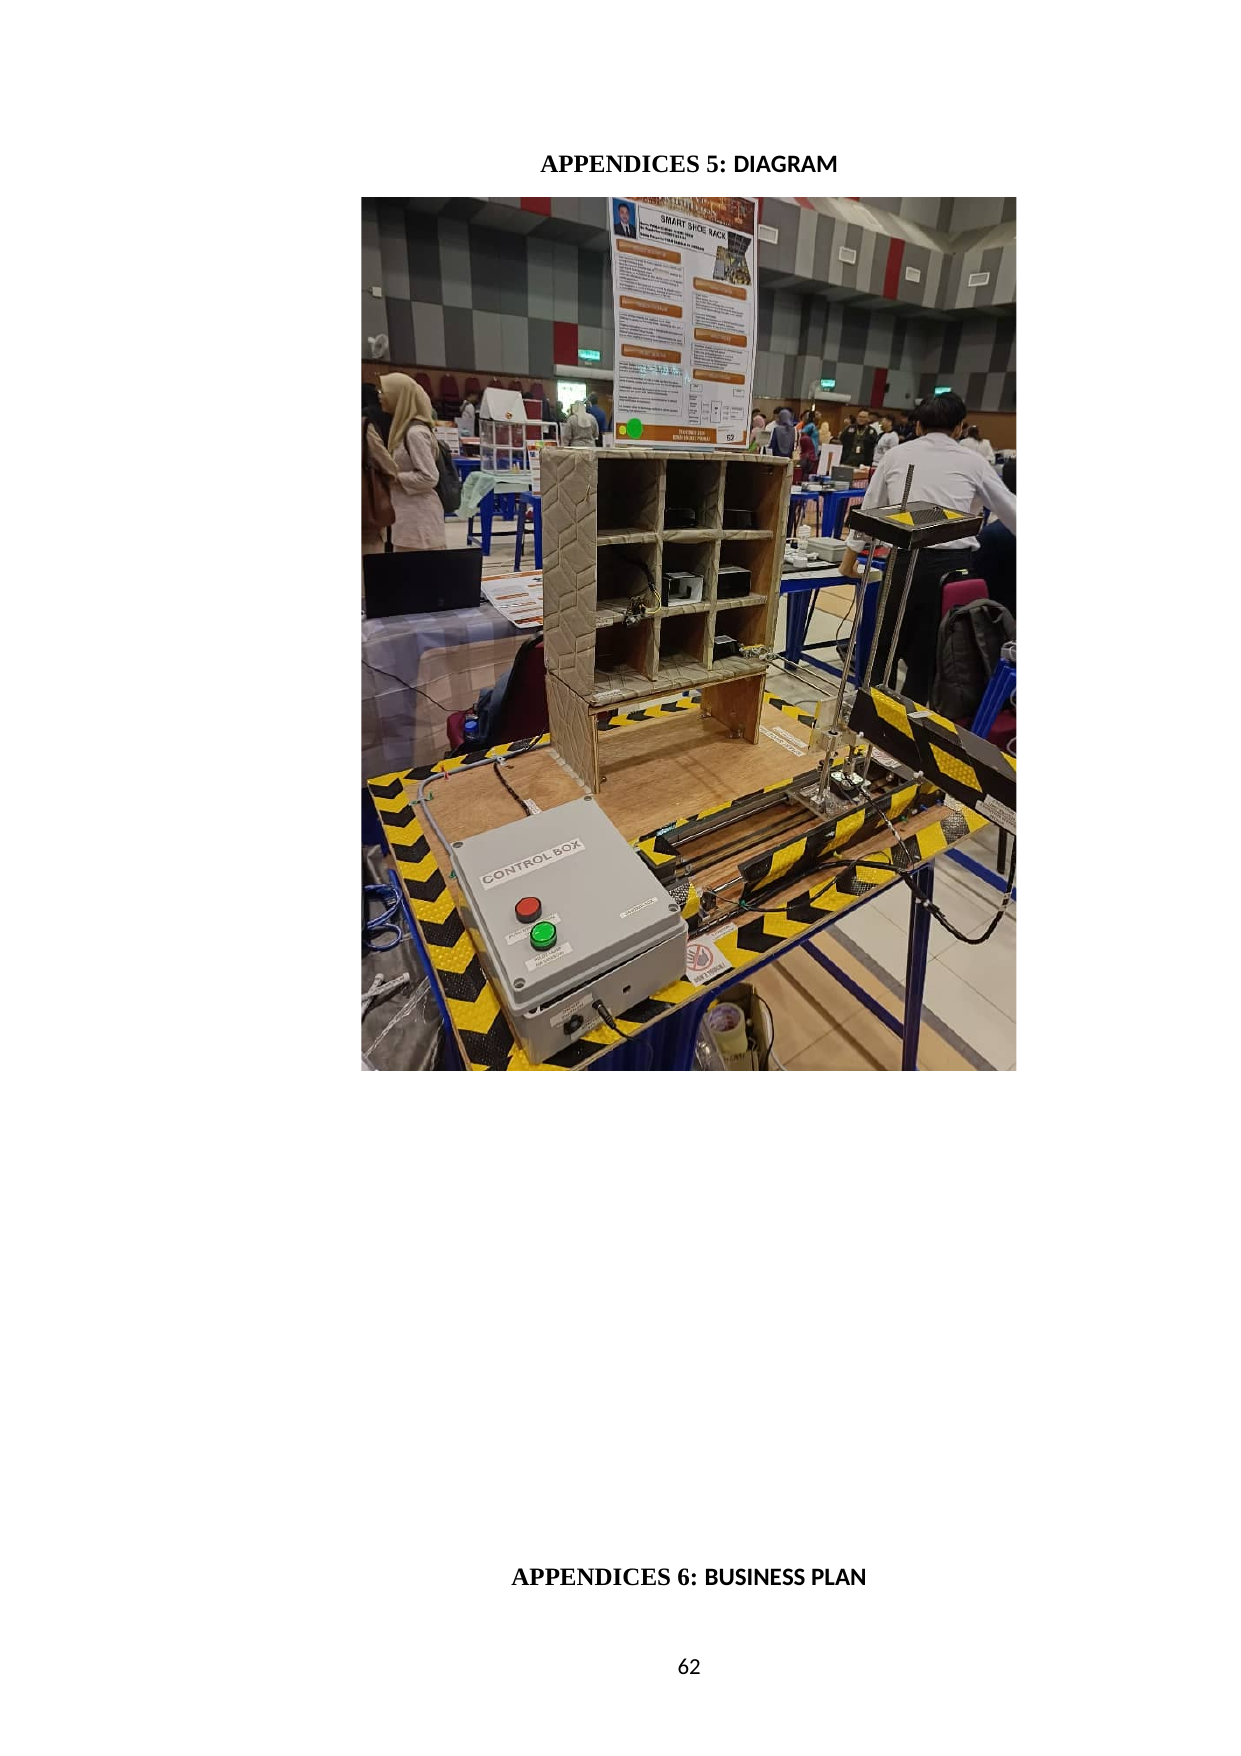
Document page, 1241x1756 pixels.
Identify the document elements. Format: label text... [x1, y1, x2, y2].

text APPENDICES 5: DIAGRAM [175, 148, 1203, 178]
text APPENDICES 6: BUSINESS PLAN [175, 1561, 1203, 1592]
picture [361, 197, 1017, 1071]
